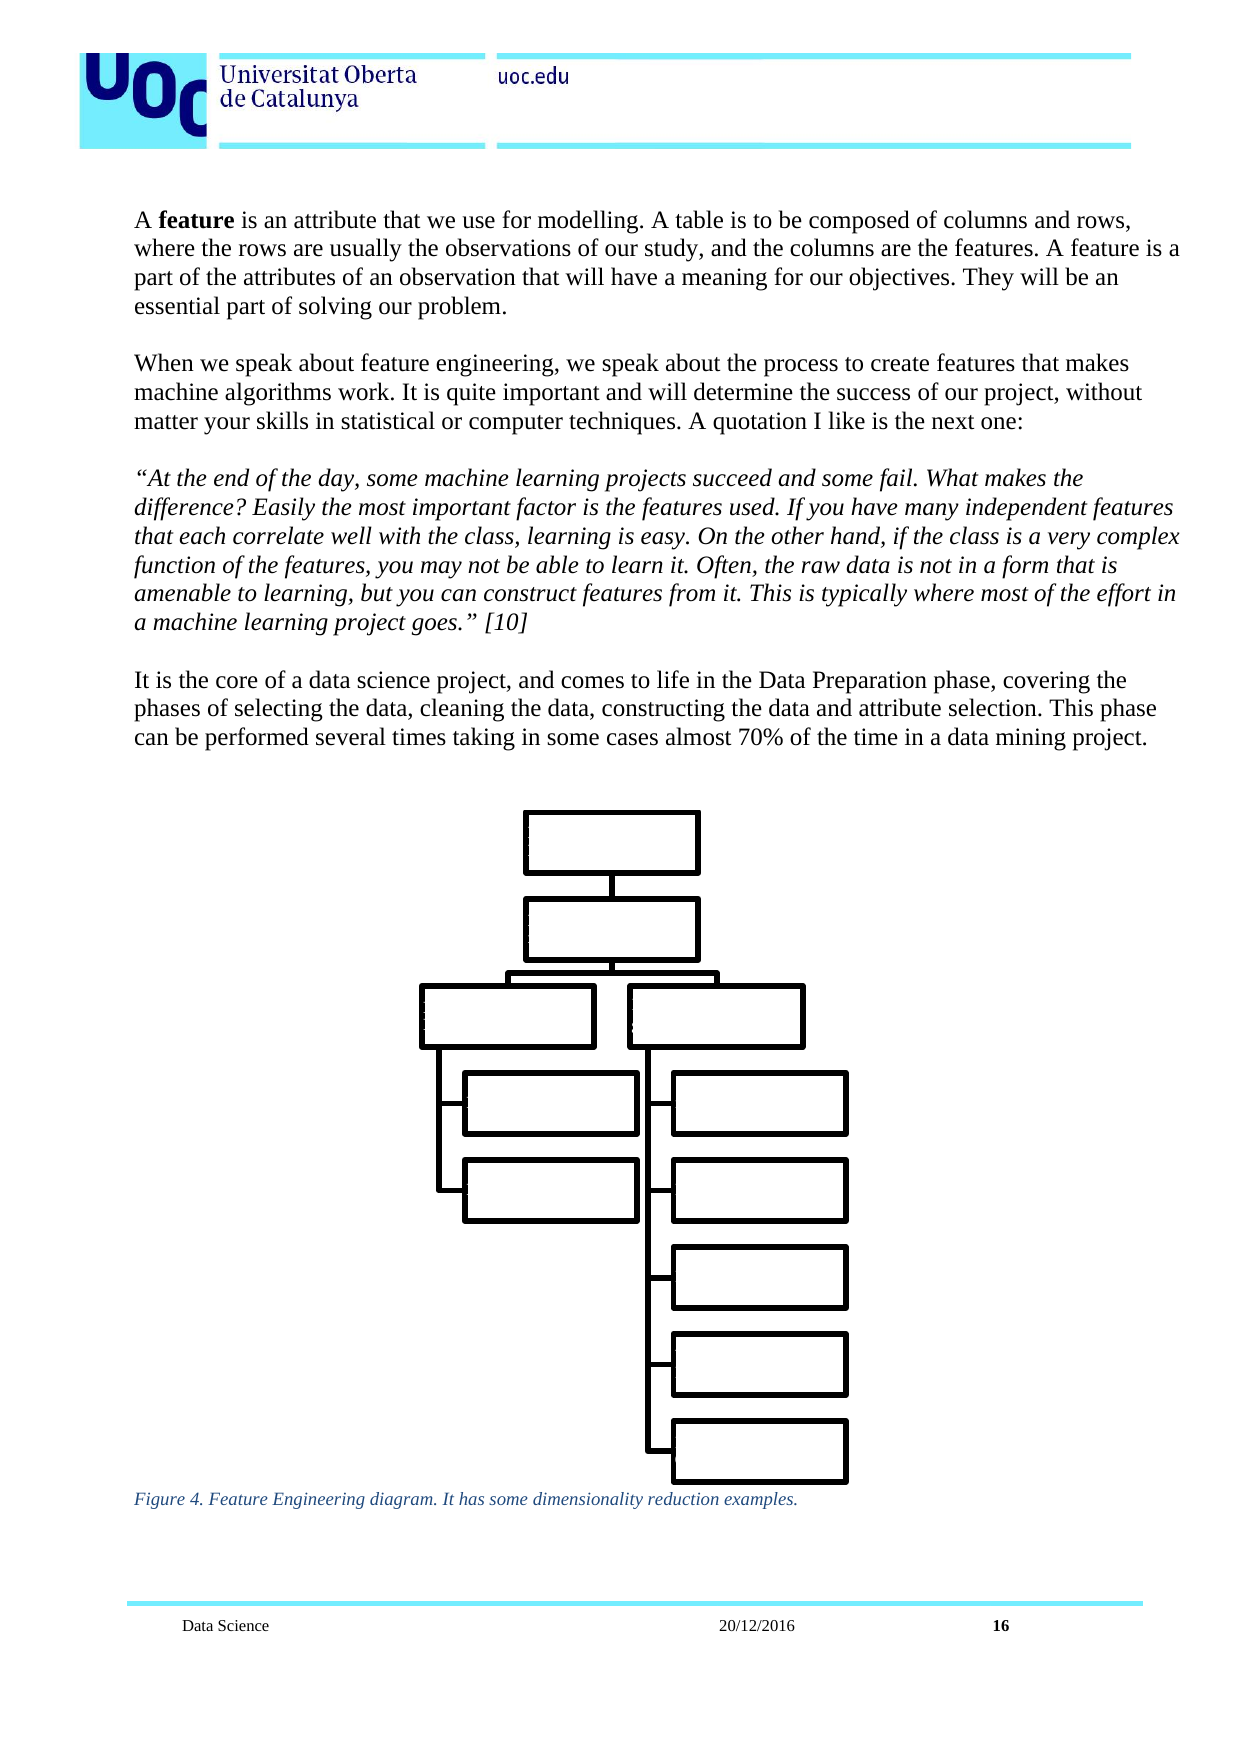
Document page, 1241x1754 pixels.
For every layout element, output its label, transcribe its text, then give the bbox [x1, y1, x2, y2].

text It is the core of a data science project, and comes to life in the Data Preparation phase, covering the phases of selecting the data, cleaning the data, constructing the data and attribute selection. This phase can be performed several times taking in some cases almost 70% of the time in a data mining project. [134, 665, 1196, 751]
picture [74, 53, 134, 149]
text Figure 4. Feature Engineering diagram. It has some dimensionality reduction examples. [59, 1488, 1240, 1509]
text A feature is an attribute that we use for modelling. A table is to be composed of columns and rows, where the rows are usually the observations of our study, and the columns are the features. A feature is a part of the attributes of an observation that will have a meaning for our objectives. They will be an essential part of solving our problem. [134, 29, 1196, 320]
text “At the end of the day, some machine learning projects succeed and some fail. What makes the difference? Easily the most important factor is the features used. If you have many independent features that each correlate well with the class, learning is easy. On the other hand, if the class is a very complex function of the features, you may not be able to learn it. Often, the raw data is not in a form that is amenable to learning, but you can construct features from it. This is typically where most of the effort in a machine learning project goes.” [10] [134, 463, 1196, 636]
text When we speak about feature engineering, we speak about the process to create features that makes machine algorithms work. It is quite important and will determine the success of our project, without matter your skills in statistical or computer techniques. A quotation I like is the next one: [134, 348, 1196, 435]
